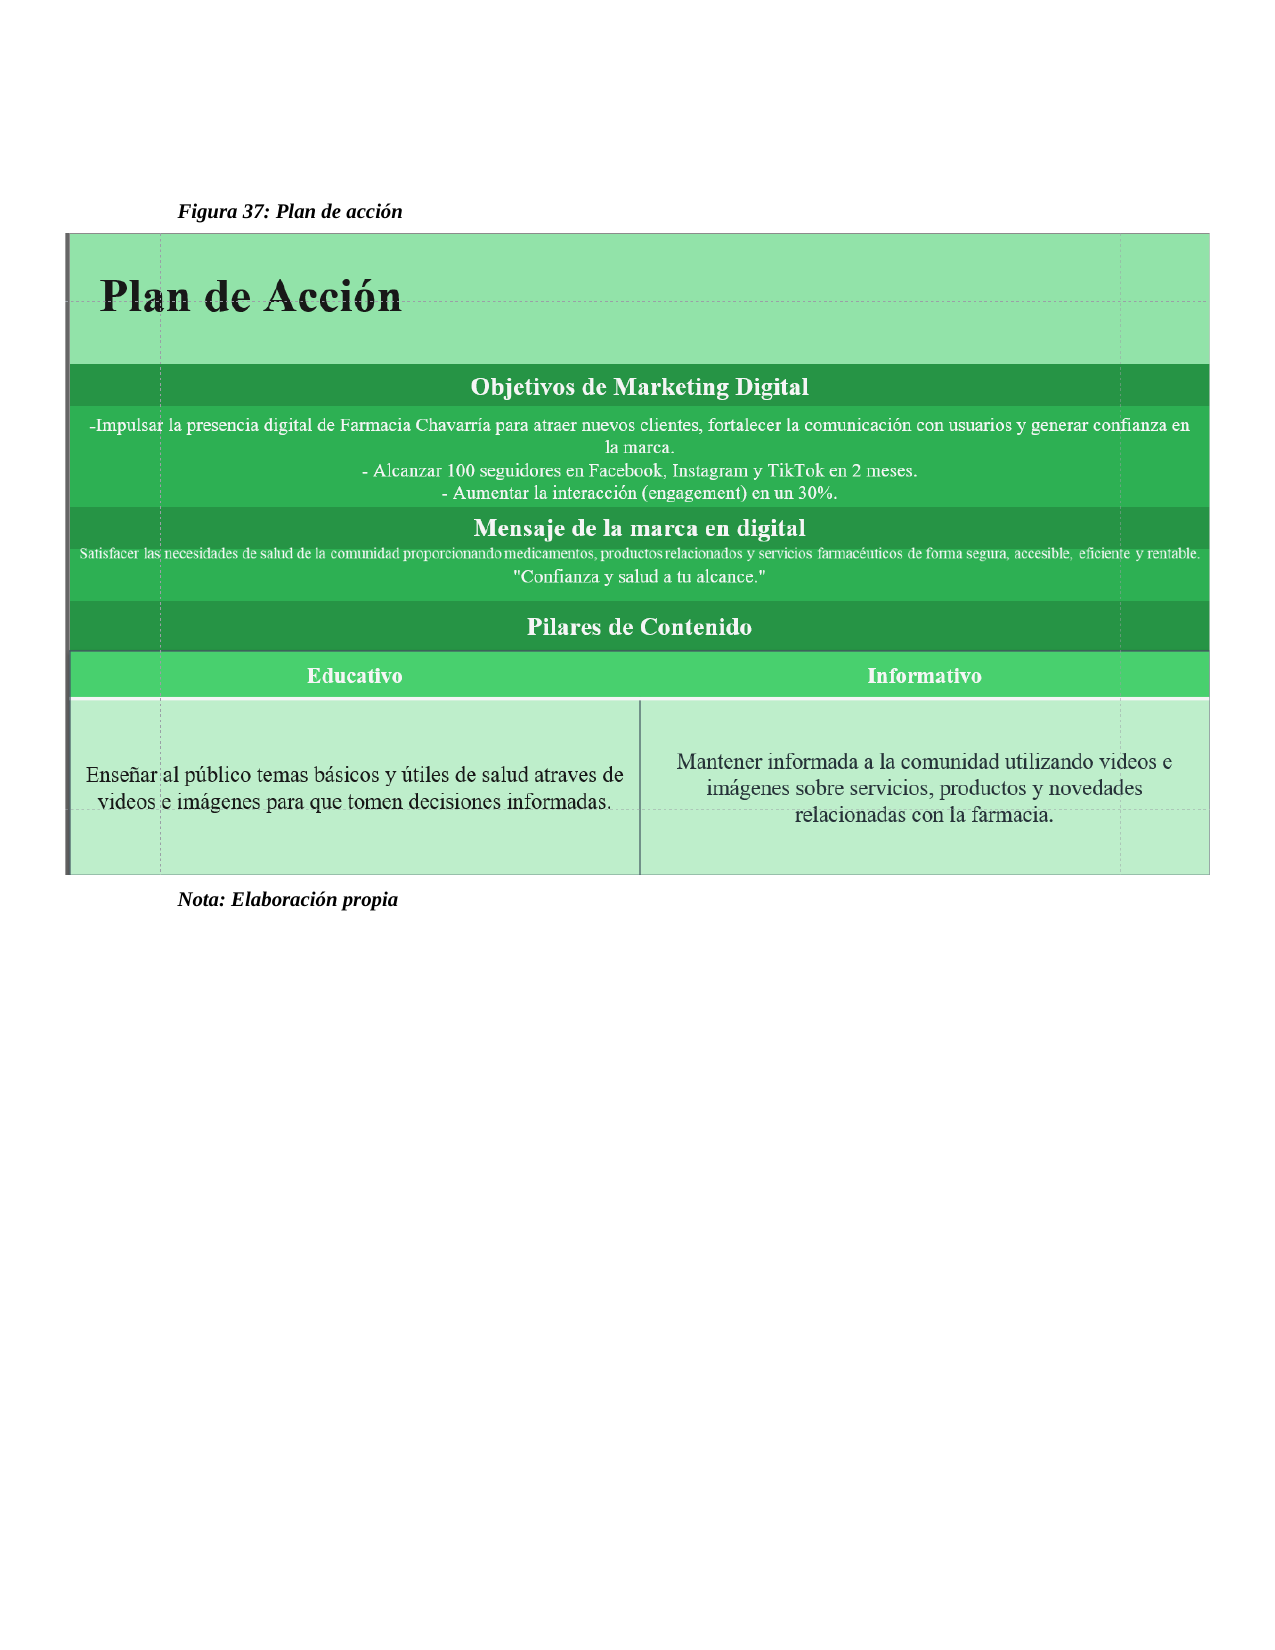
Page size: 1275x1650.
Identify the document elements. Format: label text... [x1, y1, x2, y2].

picture [65, 233, 1210, 875]
text Nota: Elaboración propia [177, 875, 1098, 911]
text Figura 37: Plan de acción [177, 199, 1098, 223]
